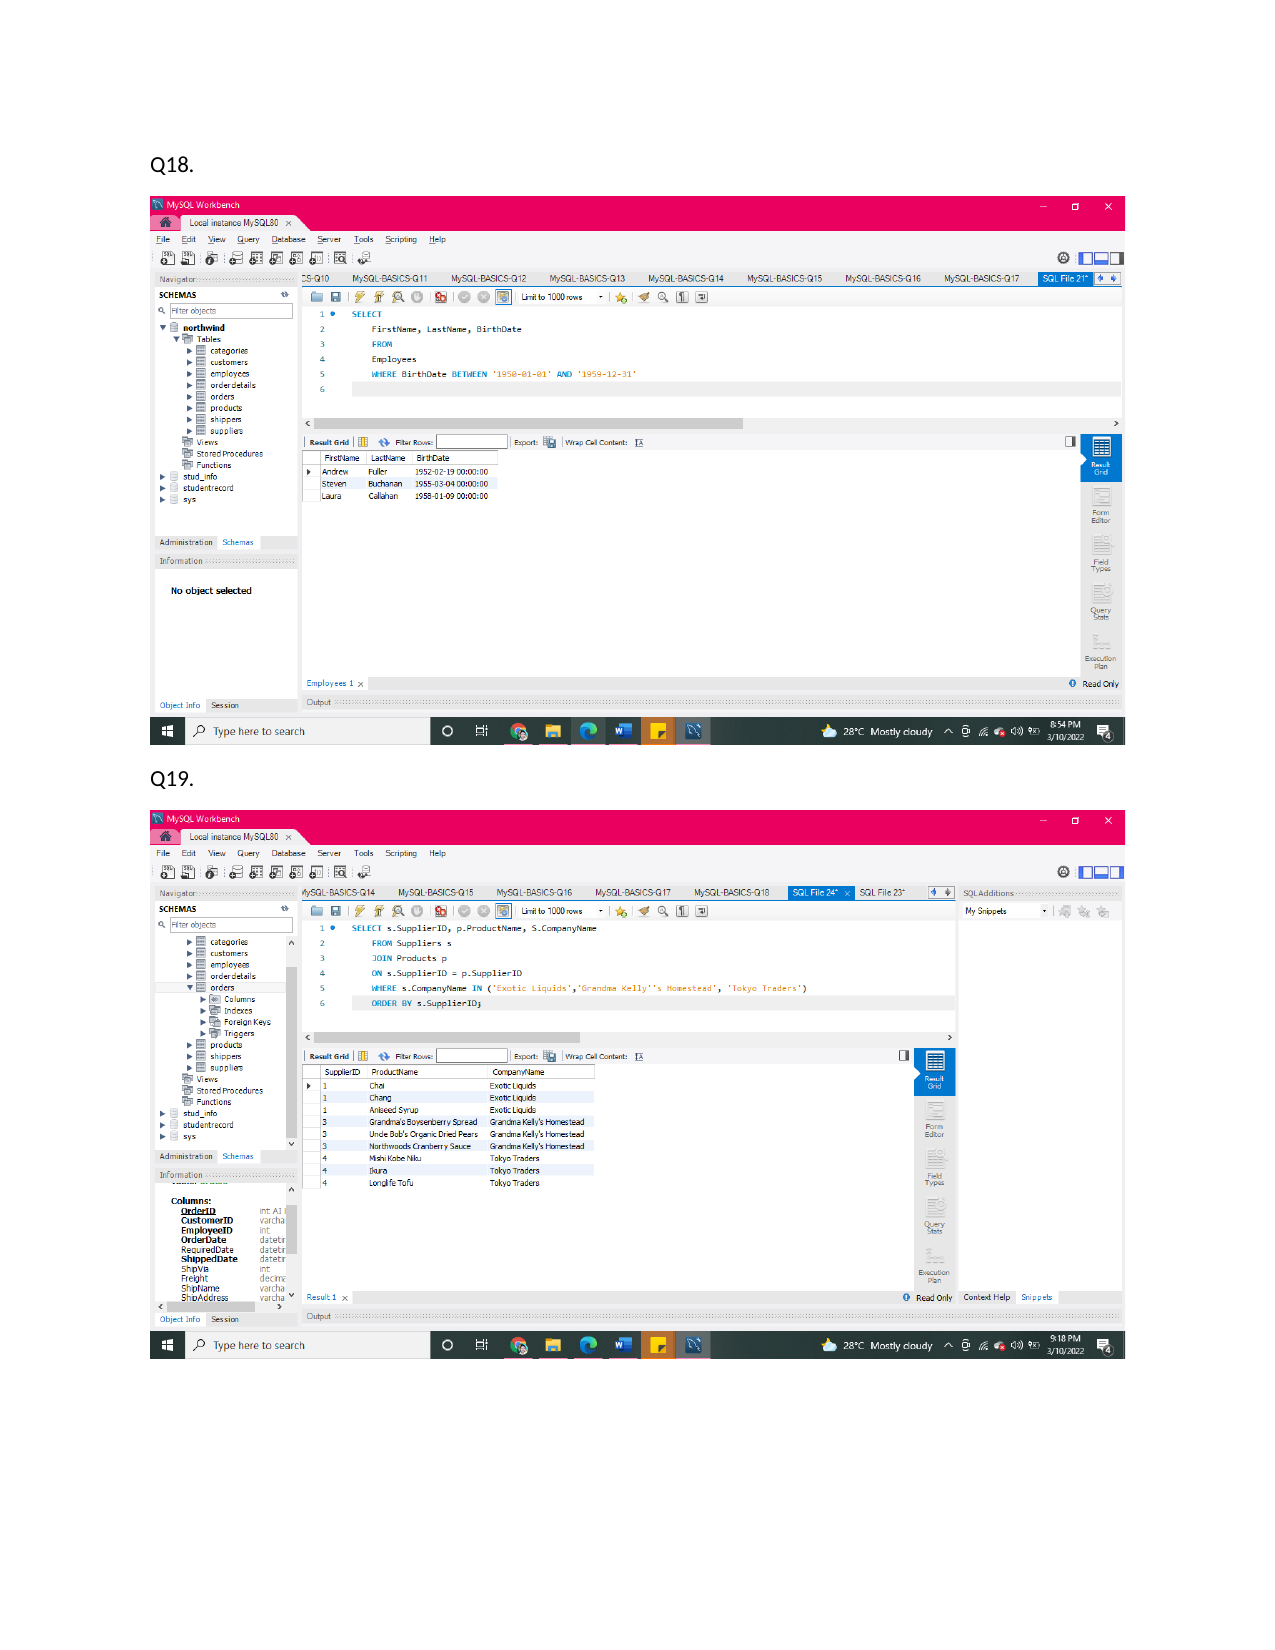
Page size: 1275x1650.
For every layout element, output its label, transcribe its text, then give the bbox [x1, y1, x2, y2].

text Q19. [150, 764, 1125, 792]
picture [150, 810, 1125, 1359]
picture [150, 196, 1125, 745]
text Q18. [150, 150, 1125, 178]
